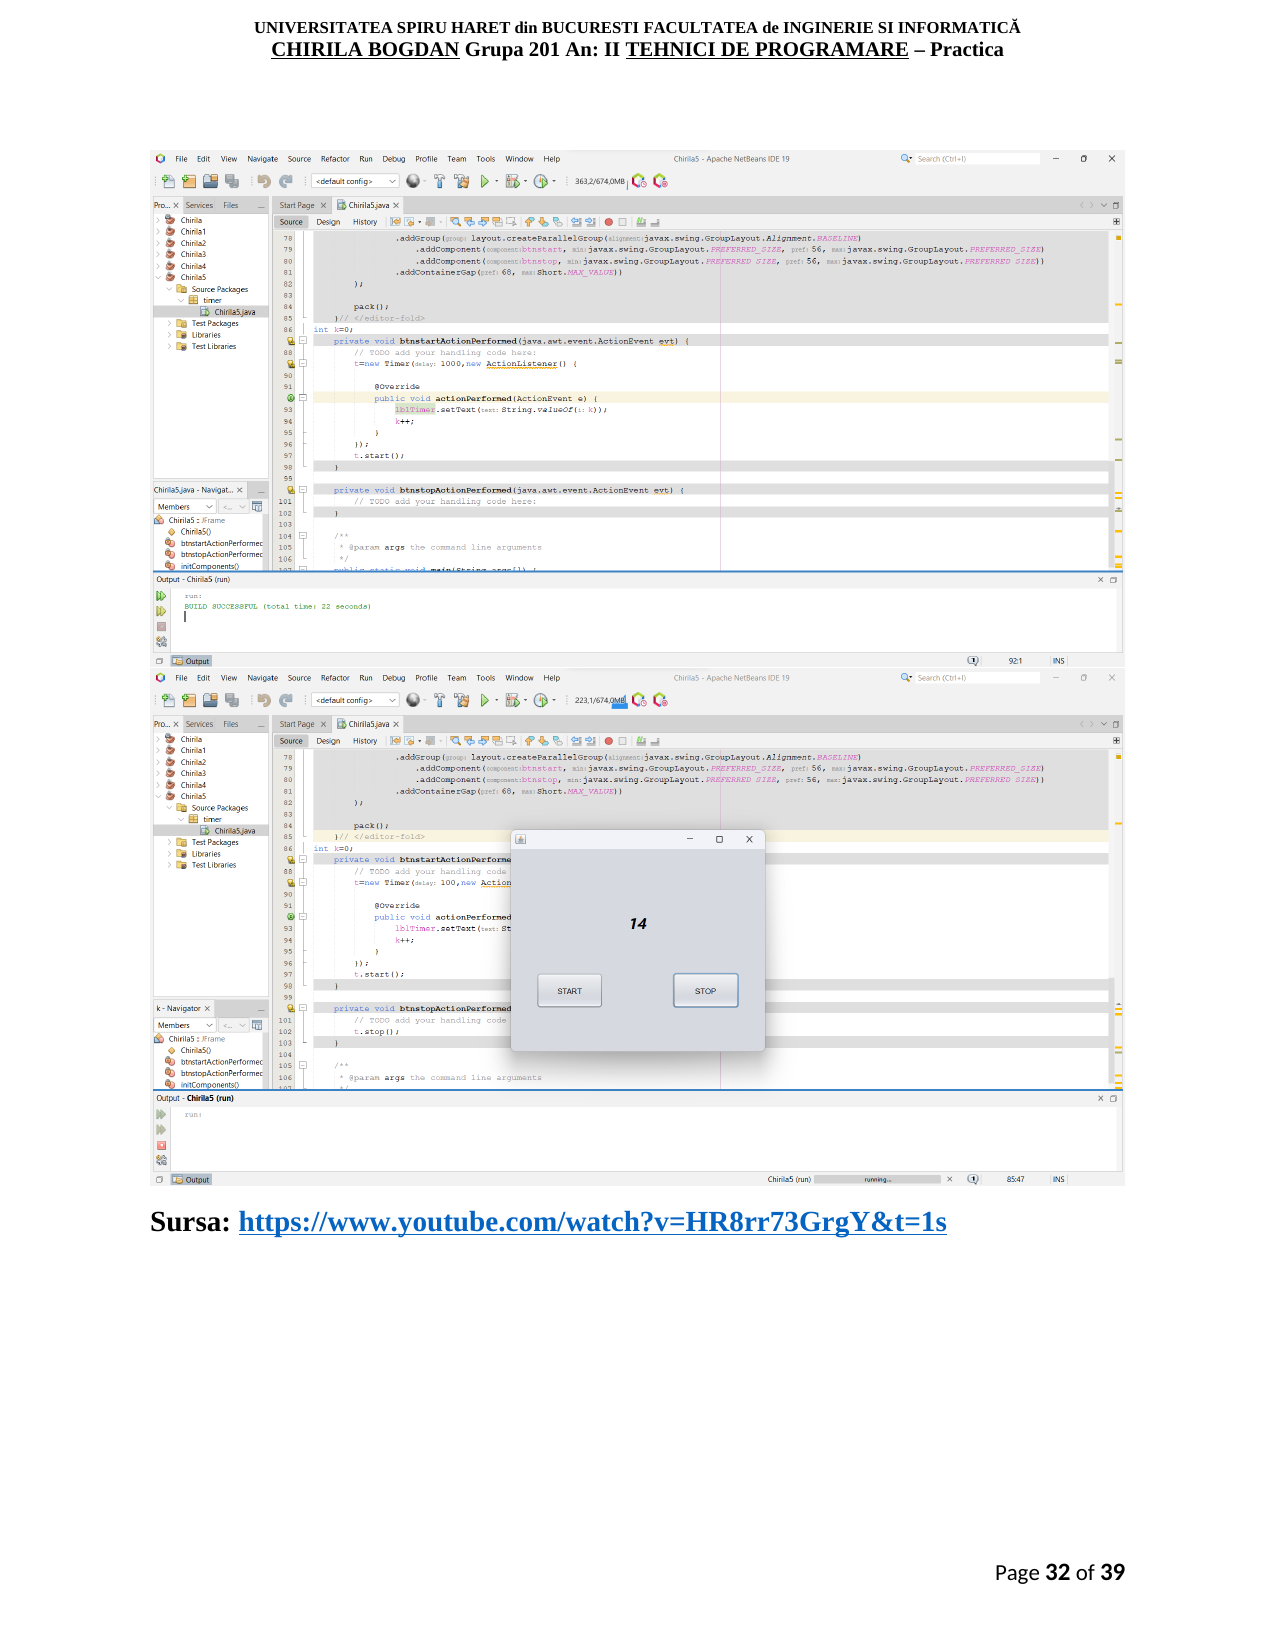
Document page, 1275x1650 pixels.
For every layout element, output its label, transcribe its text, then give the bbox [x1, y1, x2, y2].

text Sursa: https://www.youtube.com/watch?v=HR8rr73GrgY&t=1s [150, 1204, 1125, 1238]
picture [150, 150, 1125, 667]
picture [150, 668, 1125, 1186]
